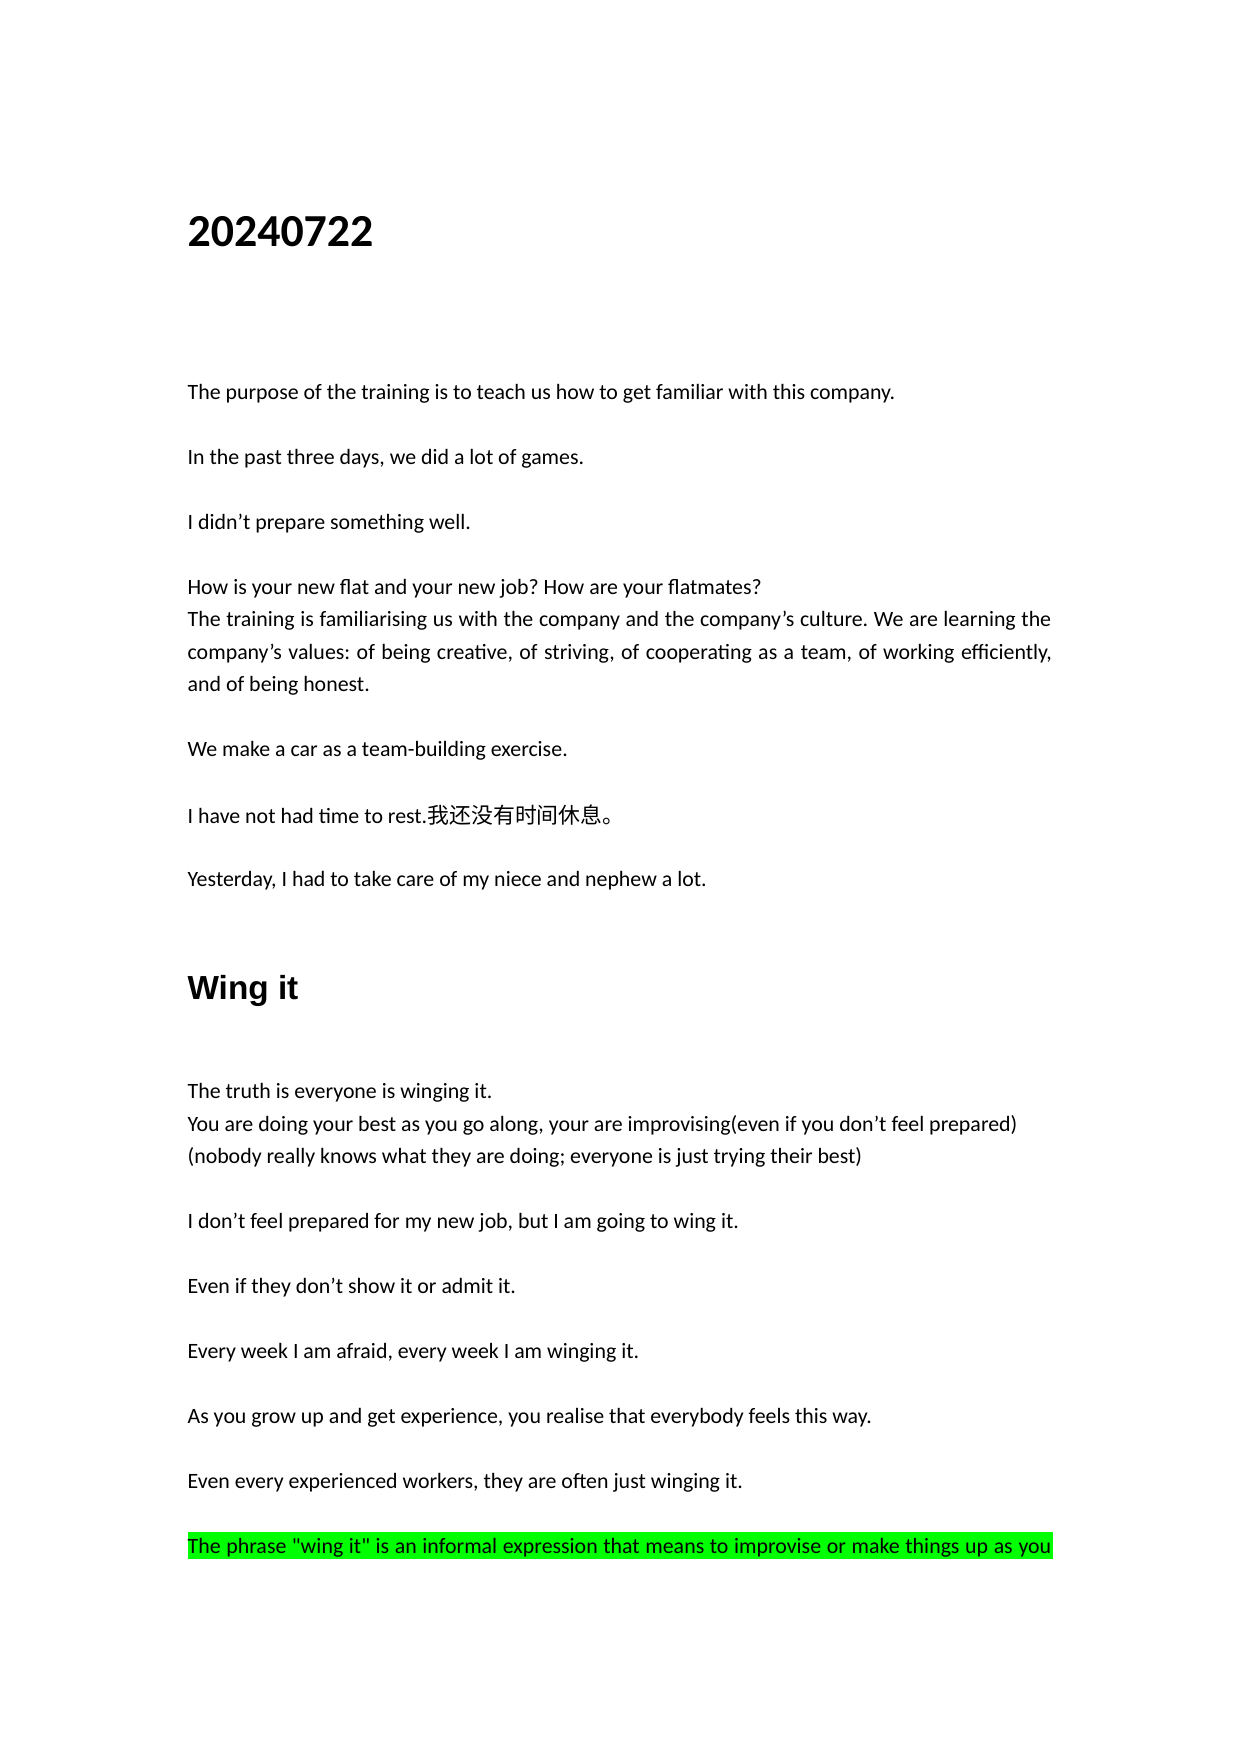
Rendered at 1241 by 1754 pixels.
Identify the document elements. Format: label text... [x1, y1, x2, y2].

subtitle Wing it [187, 954, 1053, 1019]
text The training is familiarising us with the company and the company’s culture. We are learning the company’s values: of being creative, of striving, of cooperating as a team, of working efficiently, and of being honest. [187, 602, 1053, 700]
text I don’t feel prepared for my new job, but I am going to wing it. [187, 1204, 1053, 1237]
text Even every experienced workers, they are often just winging it. [187, 1464, 1053, 1497]
text In the past three days, we did a lot of games. [187, 440, 1053, 472]
text The truth is everyone is winging it. [187, 1074, 1053, 1107]
text (nobody really knows what they are doing; everyone is just trying their best) [187, 1139, 1053, 1172]
text I have not had time to rest.我还没有时间休息。 [187, 797, 1053, 830]
text I didn’t prepare something well. [187, 505, 1053, 537]
text Even if they don’t show it or admit it. [187, 1269, 1053, 1302]
text You are doing your best as you go along, your are improvising(even if you don’t feel prepared) [187, 1107, 1053, 1139]
subtitle 20240722 [187, 197, 1053, 262]
text How is your new flat and your new job? How are your flatmates? [187, 570, 1053, 602]
text Every week I am afraid, every week I am winging it. [187, 1334, 1053, 1367]
text As you grow up and get experience, you realise that everybody feels this way. [187, 1399, 1053, 1432]
text We make a car as a team-building exercise. [187, 732, 1053, 765]
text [187, 1541, 1053, 1562]
text Yesterday, I had to take care of my niece and nephew a lot. [187, 862, 1053, 895]
text The purpose of the training is to teach us how to get familiar with this company. [187, 375, 1053, 407]
